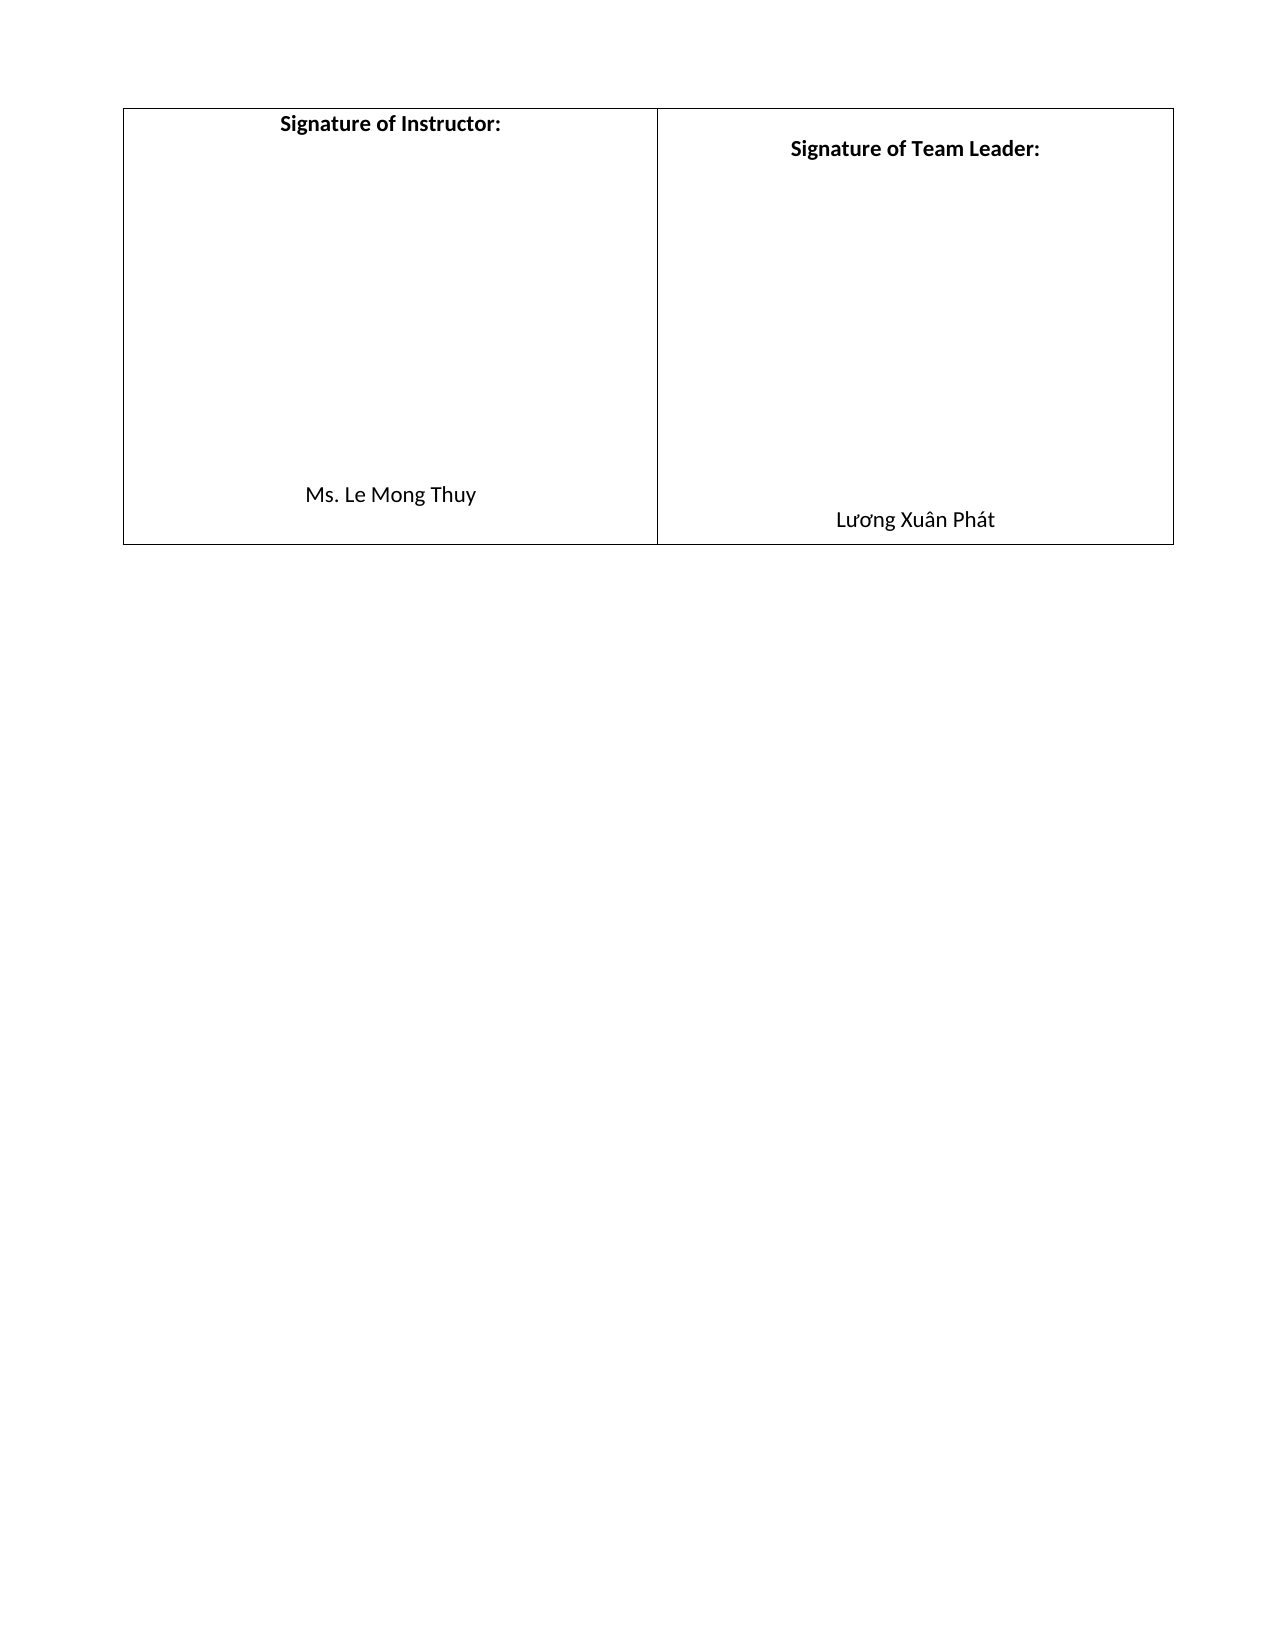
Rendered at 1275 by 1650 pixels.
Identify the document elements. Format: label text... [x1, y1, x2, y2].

table_header Signature of Instructor: Ms. Le Mong Thuy [124, 109, 657, 544]
table_header Signature of Team Leader: Lương Xuân Phát [658, 109, 1173, 544]
